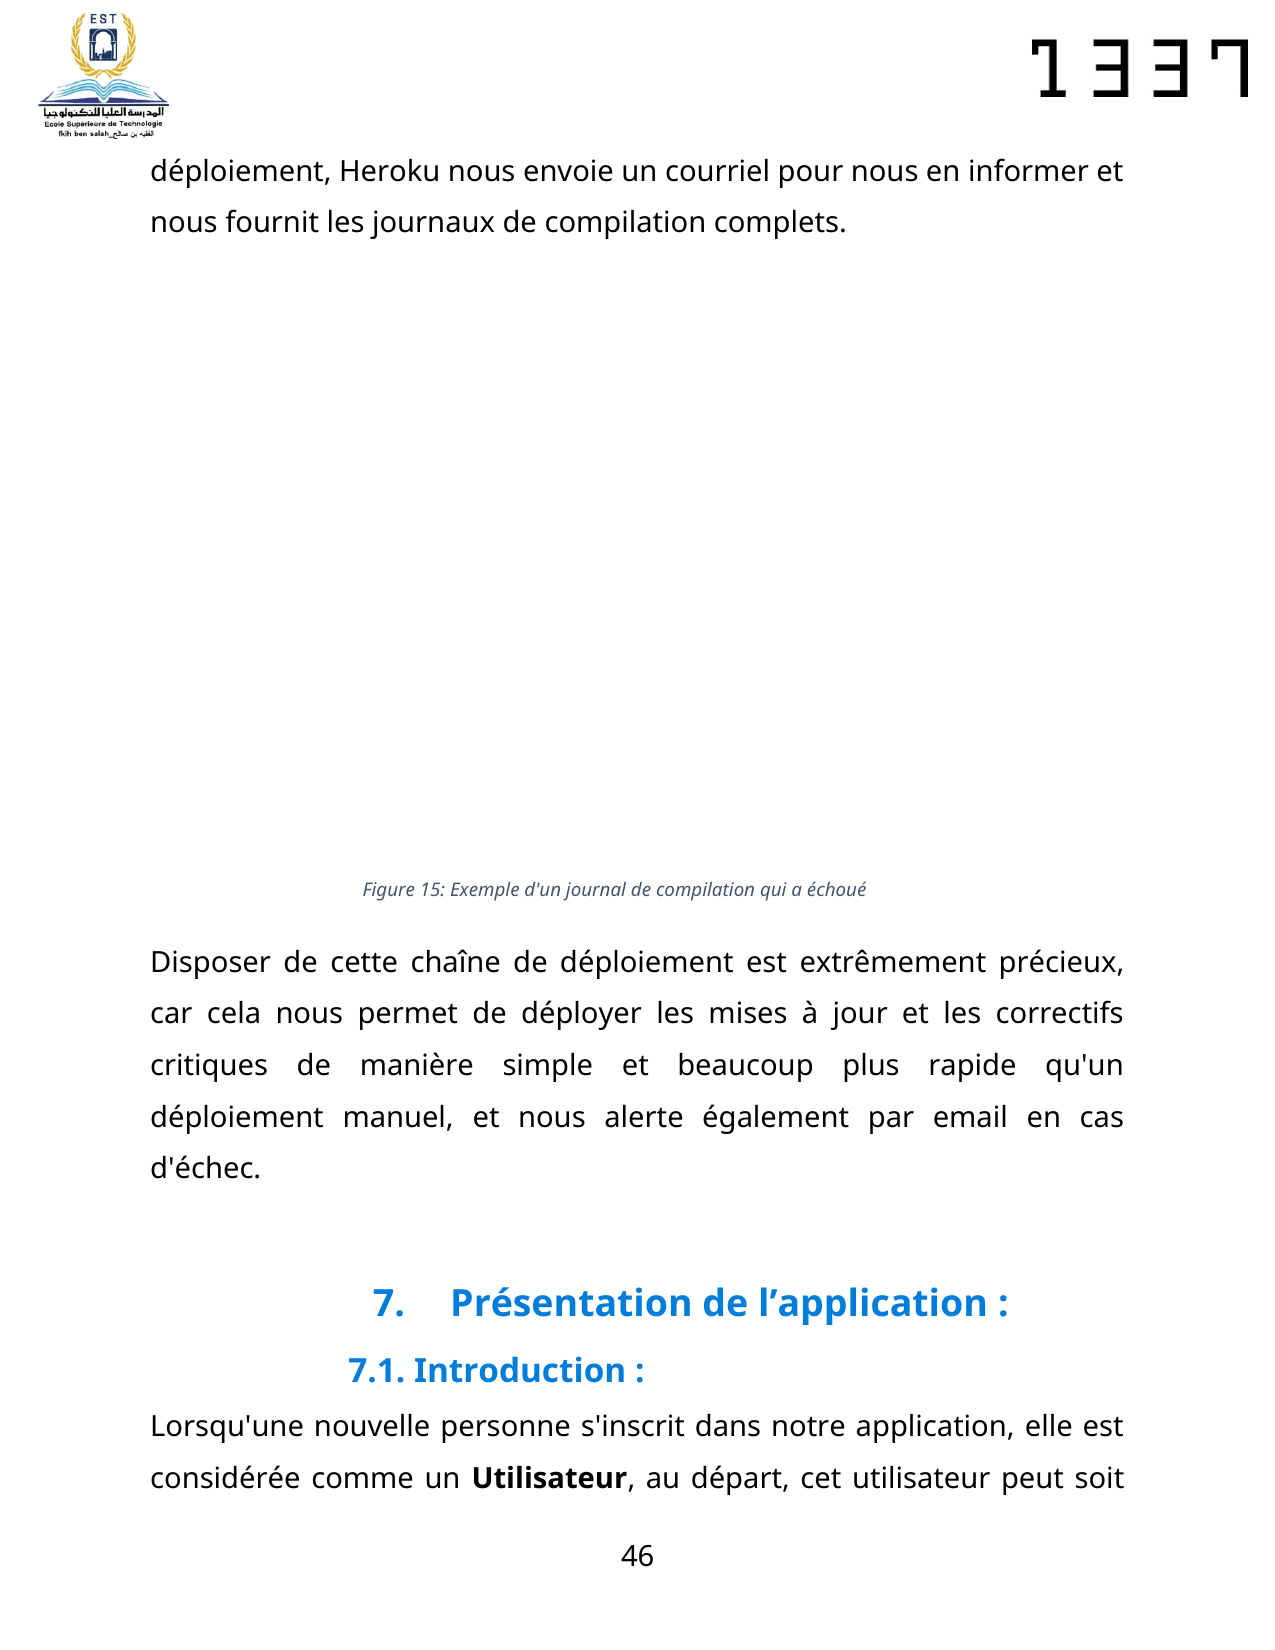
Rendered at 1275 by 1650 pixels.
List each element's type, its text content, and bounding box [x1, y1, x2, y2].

subtitle 7.1. Introduction : [274, 1346, 1125, 1392]
text Nous avons configuré notre environnement de déploiement de telle sorte que dès que nous poussons un commit vers notre répertoire GitHub, Heroku détecte immédiatement que le répertoire a été mis à jour et télécharge automatiquement tous les fichiers modifiés, puis, il redéploie le répertoire vers notre instance. En cas d'échec du déploiement, Heroku nous envoie un courriel pour nous en informer et nous fournit les journaux de compilation complets. [150, 150, 1125, 241]
picture [1022, 27, 1258, 106]
text Disposer de cette chaîne de déploiement est extrêmement précieux, car cela nous permet de déployer les mises à jour et les correctifs critiques de manière simple et beaucoup plus rapide qu'un déploiement manuel, et nous alerte également par email en cas d'échec. [150, 877, 1125, 1187]
subtitle Présentation de l’application : [299, 1276, 1076, 1327]
picture [32, 4, 176, 144]
